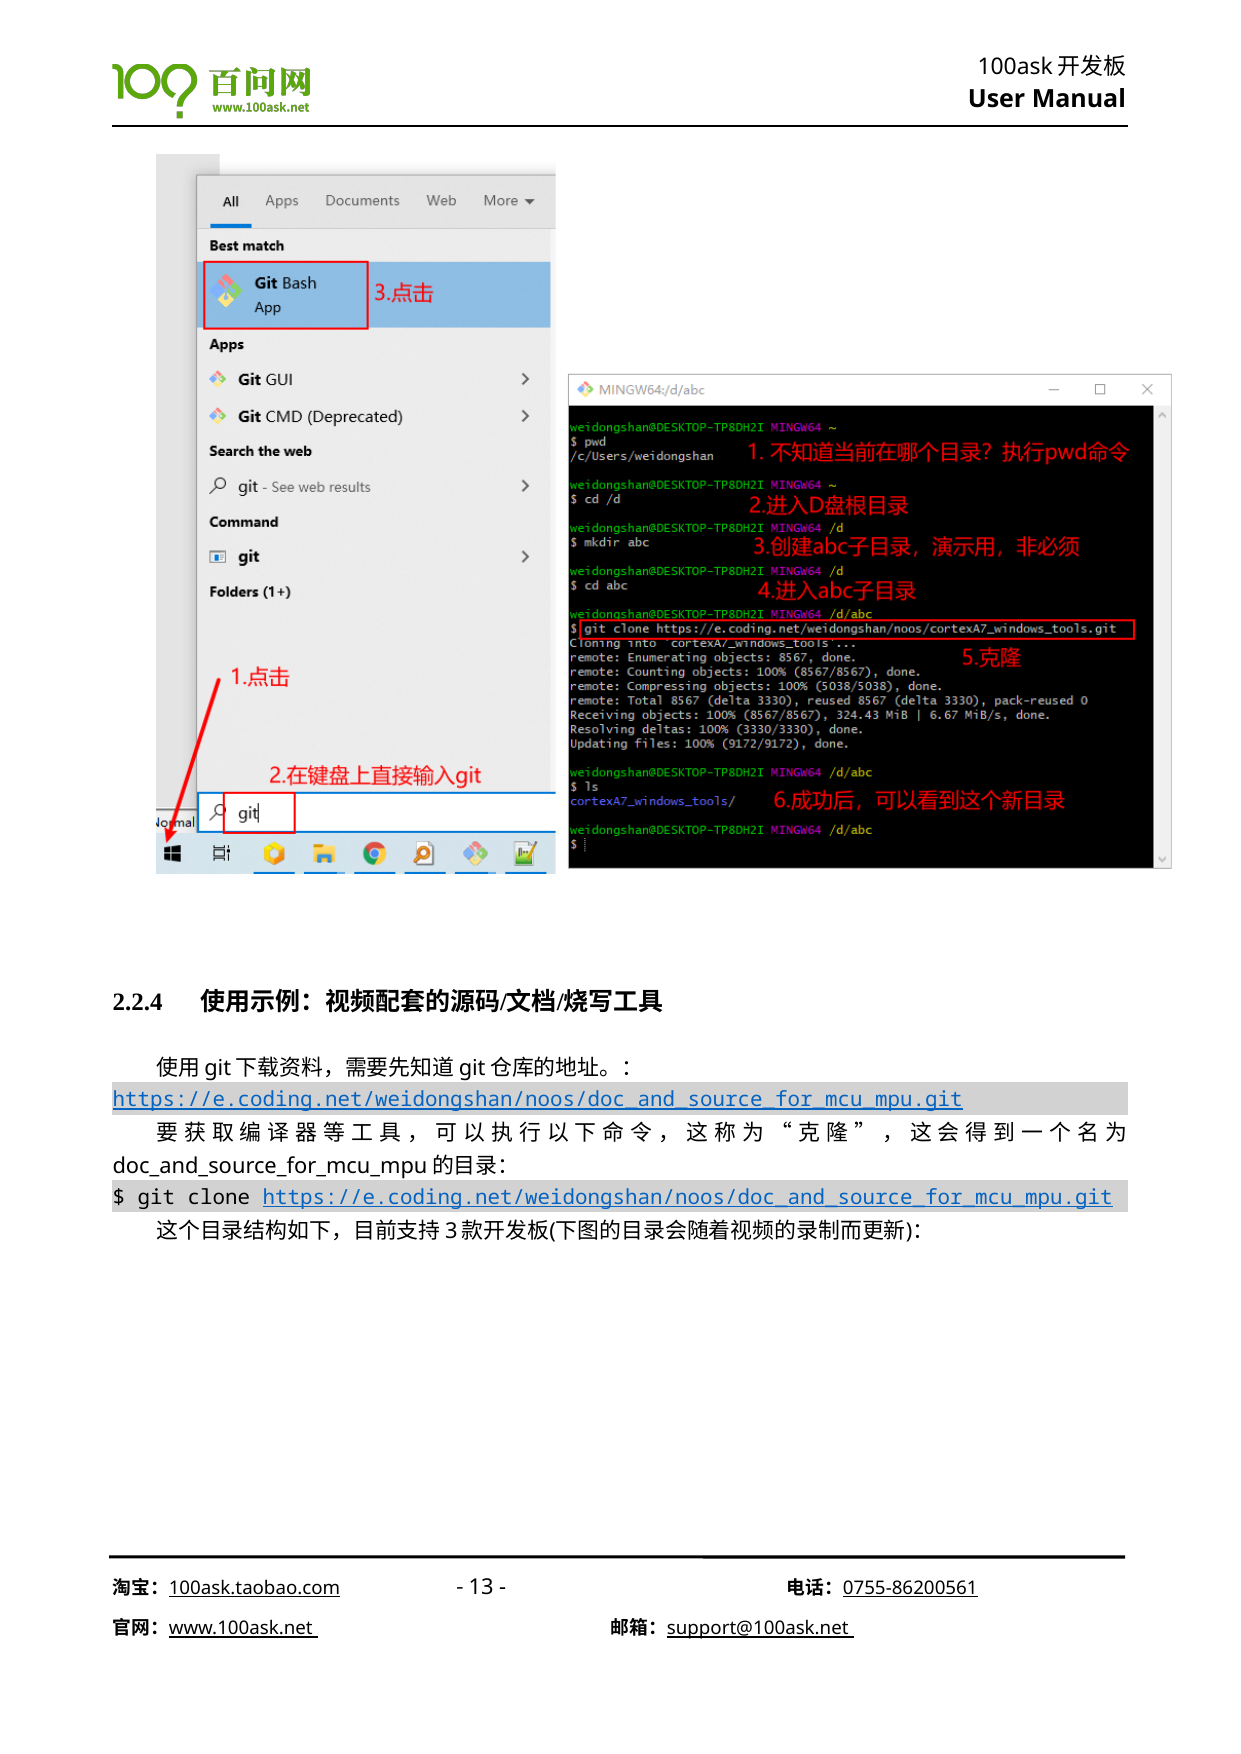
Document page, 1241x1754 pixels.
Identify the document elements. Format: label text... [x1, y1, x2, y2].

picture [156, 154, 1172, 874]
text 使用git下载资料，需要先知道git仓库的地址。： [112, 1050, 1128, 1082]
text https://e.coding.net/weidongshan/noos/doc_and_source_for_mcu_mpu.git [112, 1082, 1128, 1115]
text 要获取编译器等工具，可以执行以下命令，这称为“克隆”，这会得到一个名为doc_and_source_for_mcu_mpu的目录： [112, 1115, 1128, 1180]
picture [112, 64, 310, 124]
subtitle 2.2.4 使用示例：视频配套的源码/文档/烧写工具 [112, 967, 1128, 1032]
text $ git clone https://e.coding.net/weidongshan/noos/doc_and_source_for_mcu_mpu.git [112, 1180, 1128, 1212]
text 这个目录结构如下，目前支持3款开发板(下图的目录会随着视频的录制而更新)： [112, 1212, 1128, 1245]
